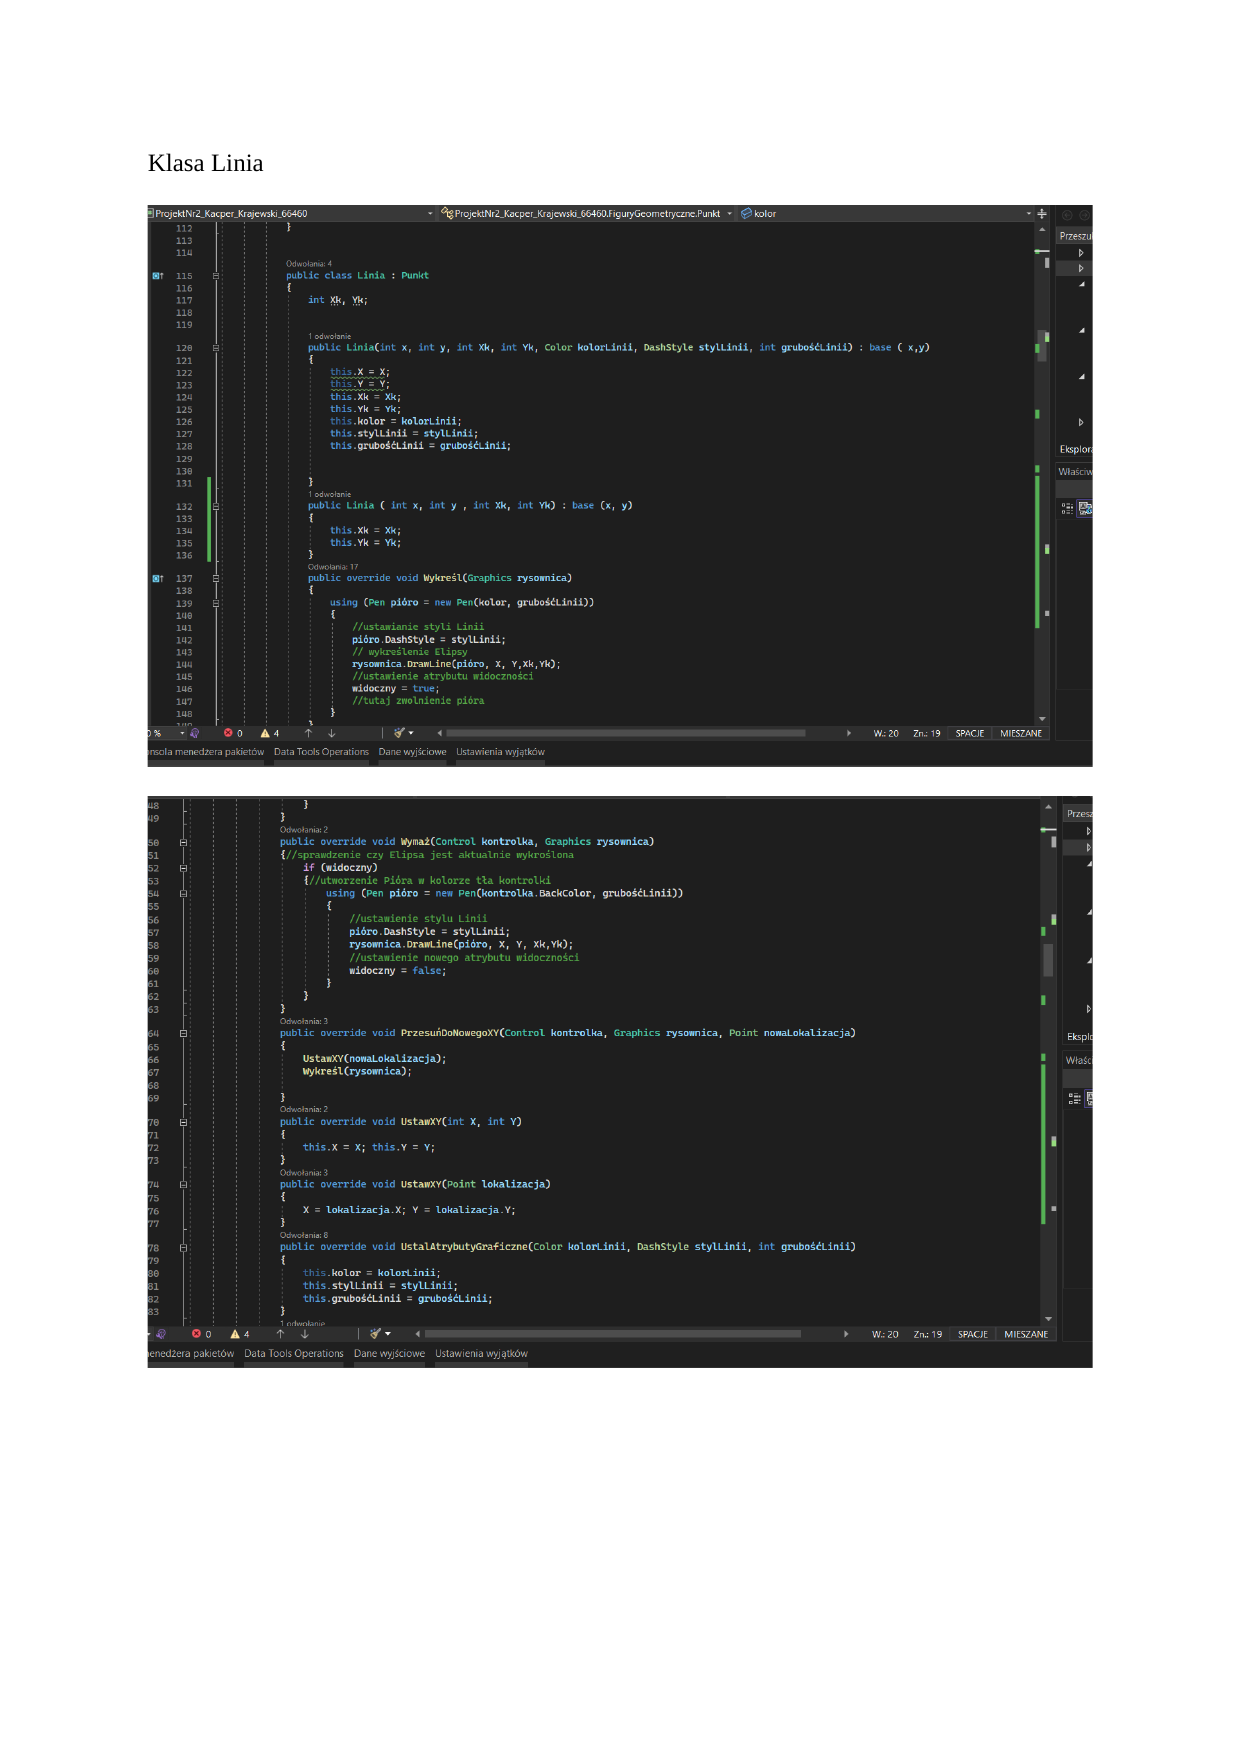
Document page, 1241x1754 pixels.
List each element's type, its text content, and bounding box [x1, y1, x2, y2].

text Klasa Linia [148, 148, 1093, 176]
picture [147, 205, 1093, 767]
picture [147, 796, 1093, 1368]
